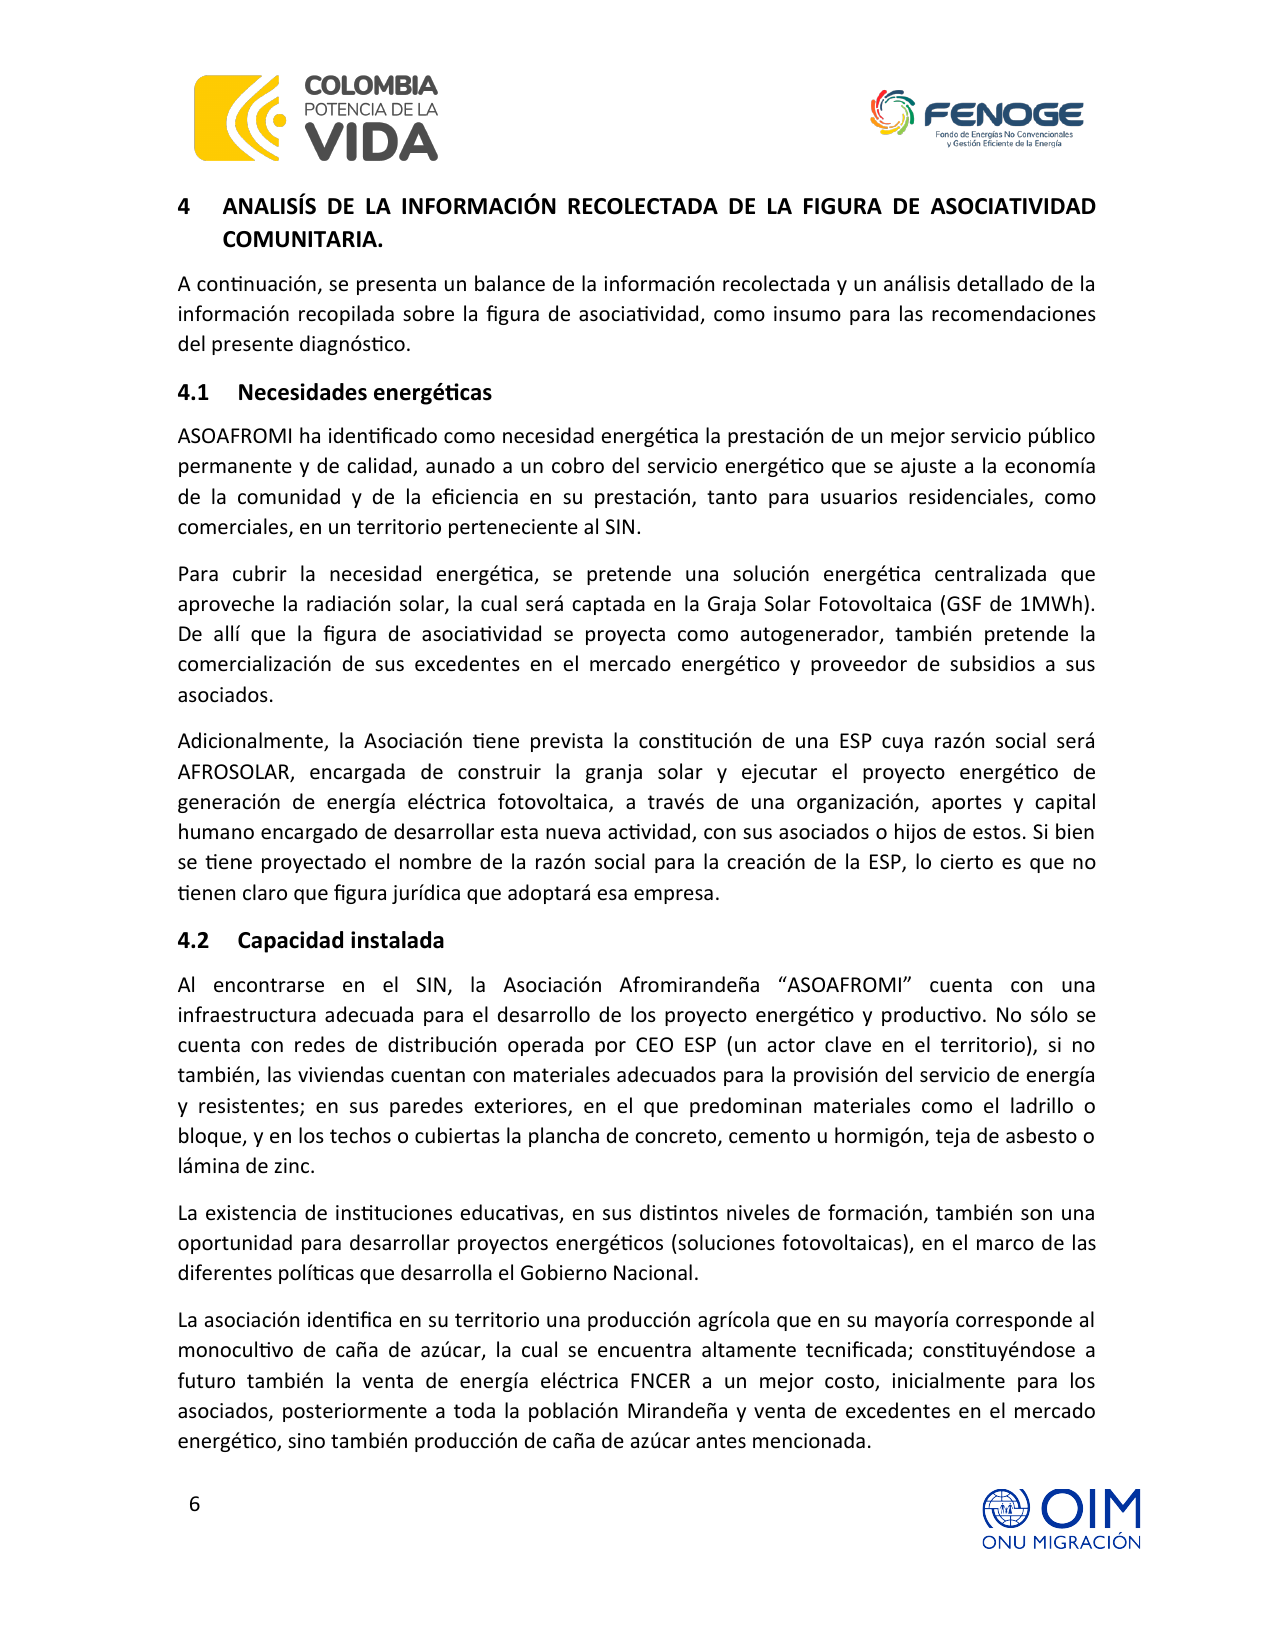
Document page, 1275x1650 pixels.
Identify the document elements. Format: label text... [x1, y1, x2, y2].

text Adicionalmente, la Asociación tiene prevista la constitución de una ESP cuya razón social será AFROSOLAR, encargada de construir la granja solar y ejecutar el proyecto energético de generación de energía eléctrica fotovoltaica, a través de una organización, aportes y capital humano encargado de desarrollar esta nueva actividad, con sus asociados o hijos de estos. Si bien se tiene proyectado el nombre de la razón social para la creación de la ESP, lo cierto es que no tienen claro que figura jurídica que adoptará esa empresa. [177, 727, 1098, 906]
picture [982, 1489, 1141, 1549]
subtitle Capacidad instalada [177, 924, 1098, 955]
text A continuación, se presenta un balance de la información recolectada y un análisis detallado de la información recopilada sobre la figura de asociatividad, como insumo para las recomendaciones del presente diagnóstico. [177, 269, 1098, 357]
text La existencia de instituciones educativas, en sus distintos niveles de formación, también son una oportunidad para desarrollar proyectos energéticos (soluciones fotovoltaicas), en el marco de las diferentes políticas que desarrolla el Gobierno Nacional. [177, 1198, 1098, 1287]
subtitle ANALISÍS DE LA INFORMACIÓN RECOLECTADA DE LA FIGURA DE ASOCIATIVIDAD COMUNITARIA. [177, 190, 1098, 254]
subtitle Necesidades energéticas [177, 376, 1098, 407]
text Para cubrir la necesidad energética, se pretende una solución energética centralizada que aproveche la radiación solar, la cual será captada en la Graja Solar Fotovoltaica (GSF de 1MWh). De allí que la figura de asociatividad se proyecta como autogenerador, también pretende la comercialización de sus excedentes en el mercado energético y proveedor de subsidios a sus asociados. [177, 559, 1098, 708]
text Al encontrarse en el SIN, la Asociación Afromirandeña “ASOAFROMI” cuenta con una infraestructura adecuada para el desarrollo de los proyecto energético y productivo. No sólo se cuenta con redes de distribución operada por CEO ESP (un actor clave en el territorio), si no también, las viviendas cuentan con materiales adecuados para la provisión del servicio de energía y resistentes; en sus paredes exteriores, en el que predominan materiales como el ladrillo o bloque, y en los techos o cubiertas la plancha de concreto, cemento u hormigón, teja de asbesto o lámina de zinc. [177, 970, 1098, 1179]
text ASOAFROMI ha identificado como necesidad energética la prestación de un mejor servicio público permanente y de calidad, aunado a un cobro del servicio energético que se ajuste a la economía de la comunidad y de la eficiencia en su prestación, tanto para usuarios residenciales, como comerciales, en un territorio perteneciente al SIN. [177, 421, 1098, 540]
picture [188, 73, 444, 163]
text La asociación identifica en su territorio una producción agrícola que en su mayoría corresponde al monocultivo de caña de azúcar, la cual se encuentra altamente tecnificada; constituyéndose a futuro también la venta de energía eléctrica FNCER a un mejor costo, inicialmente para los asociados, posteriormente a toda la población Mirandeña y venta de excedentes en el mercado energético, sino también producción de caña de azúcar antes mencionada. [177, 1305, 1098, 1454]
picture [869, 88, 1086, 148]
